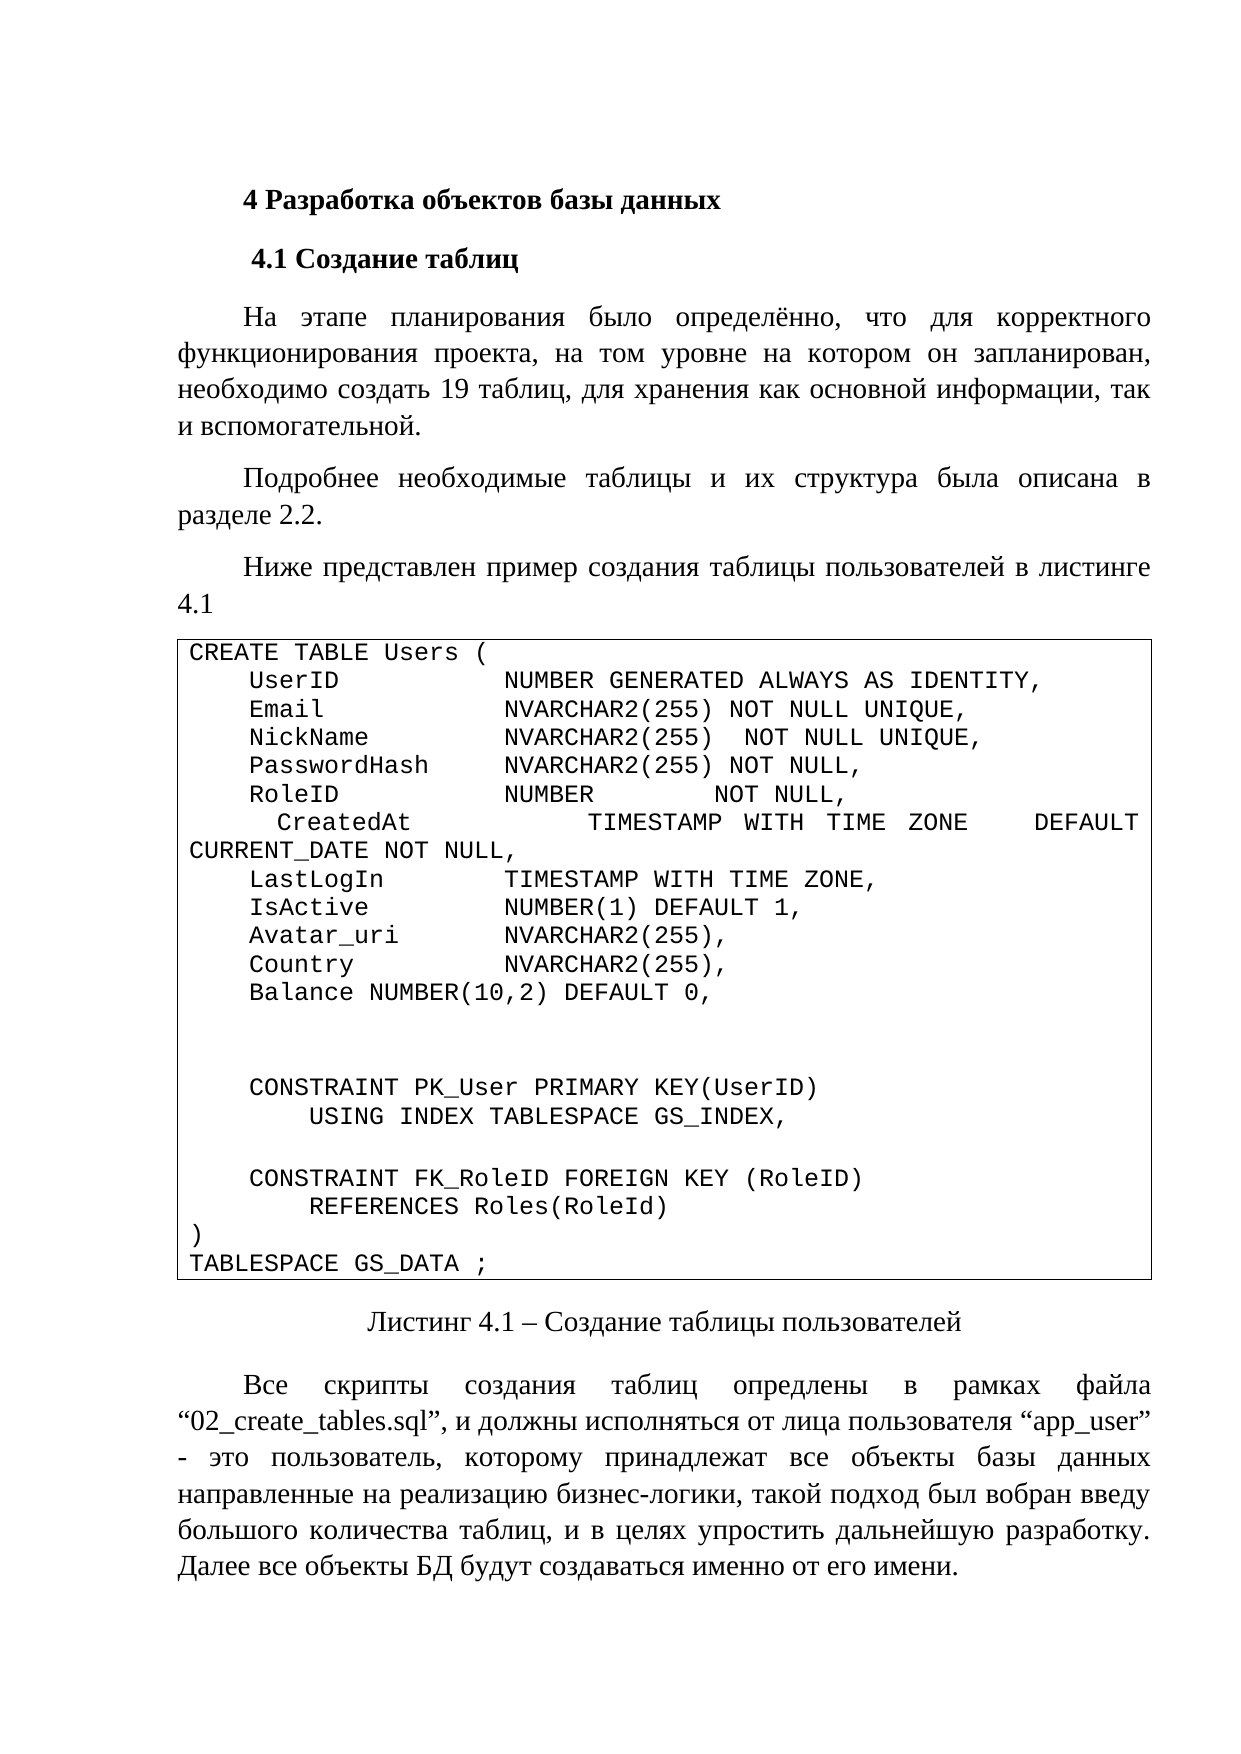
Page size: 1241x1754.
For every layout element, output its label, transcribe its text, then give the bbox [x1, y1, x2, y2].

subtitle 4.1 Создание таблиц [177, 241, 1152, 274]
text Разработка объектов базы данных [243, 182, 1152, 216]
table_header CREATE TABLE Users ( UserID NUMBER GENERATED ALWAYS AS IDENTITY, Email NVARCHAR2(255) NOT NULL UNIQUE, NickName NVARCHAR2(255) NOT NULL UNIQUE, PasswordHash NVARCHAR2(255) NOT NULL, RoleID NUMBER NOT NULL, CreatedAt TIMESTAMP WITH TIME ZONE DEFAULT CURRENT_DATE NOT NULL, LastLogIn TIMESTAMP WITH TIME ZONE, IsActive NUMBER(1) DEFAULT 1, Avatar_uri NVARCHAR2(255), Country NVARCHAR2(255), Balance NUMBER(10,2) DEFAULT 0, CONSTRAINT PK_User PRIMARY KEY(UserID) USING INDEX TABLESPACE GS_INDEX, CONSTRAINT FK_RoleID FOREIGN KEY (RoleID) REFERENCES Roles(RoleId) ) TABLESPACE GS_DATA ; [178, 640, 1151, 1278]
text Подробнее необходимые таблицы и их структура была описана в разделе 2.2. [177, 461, 1152, 530]
text Ниже представлен пример создания таблицы пользователей в листинге 4.1 [177, 549, 1152, 619]
list Все скрипты создания таблиц опредлены в рамках файла “02_create_tables.sql”, и должны исполняться от лица пользователя “app_user” - это пользователь, которому принадлежат все объекты базы данных направленные на реализацию бизнес-логики, такой подход был вобран введу большого количества таблиц, и в целях упростить дальнейшую разработку. Далее все объекты БД будут создаваться именно от его имени. [177, 1367, 1152, 1582]
text На этапе планирования было определённо, что для корректного функционирования проекта, на том уровне на котором он запланирован, необходимо создать 19 таблиц, для хранения как основной информации, так и вспомогательной. [177, 299, 1152, 441]
text Листинг 4.1 – Создание таблицы пользователей [177, 1304, 1152, 1338]
